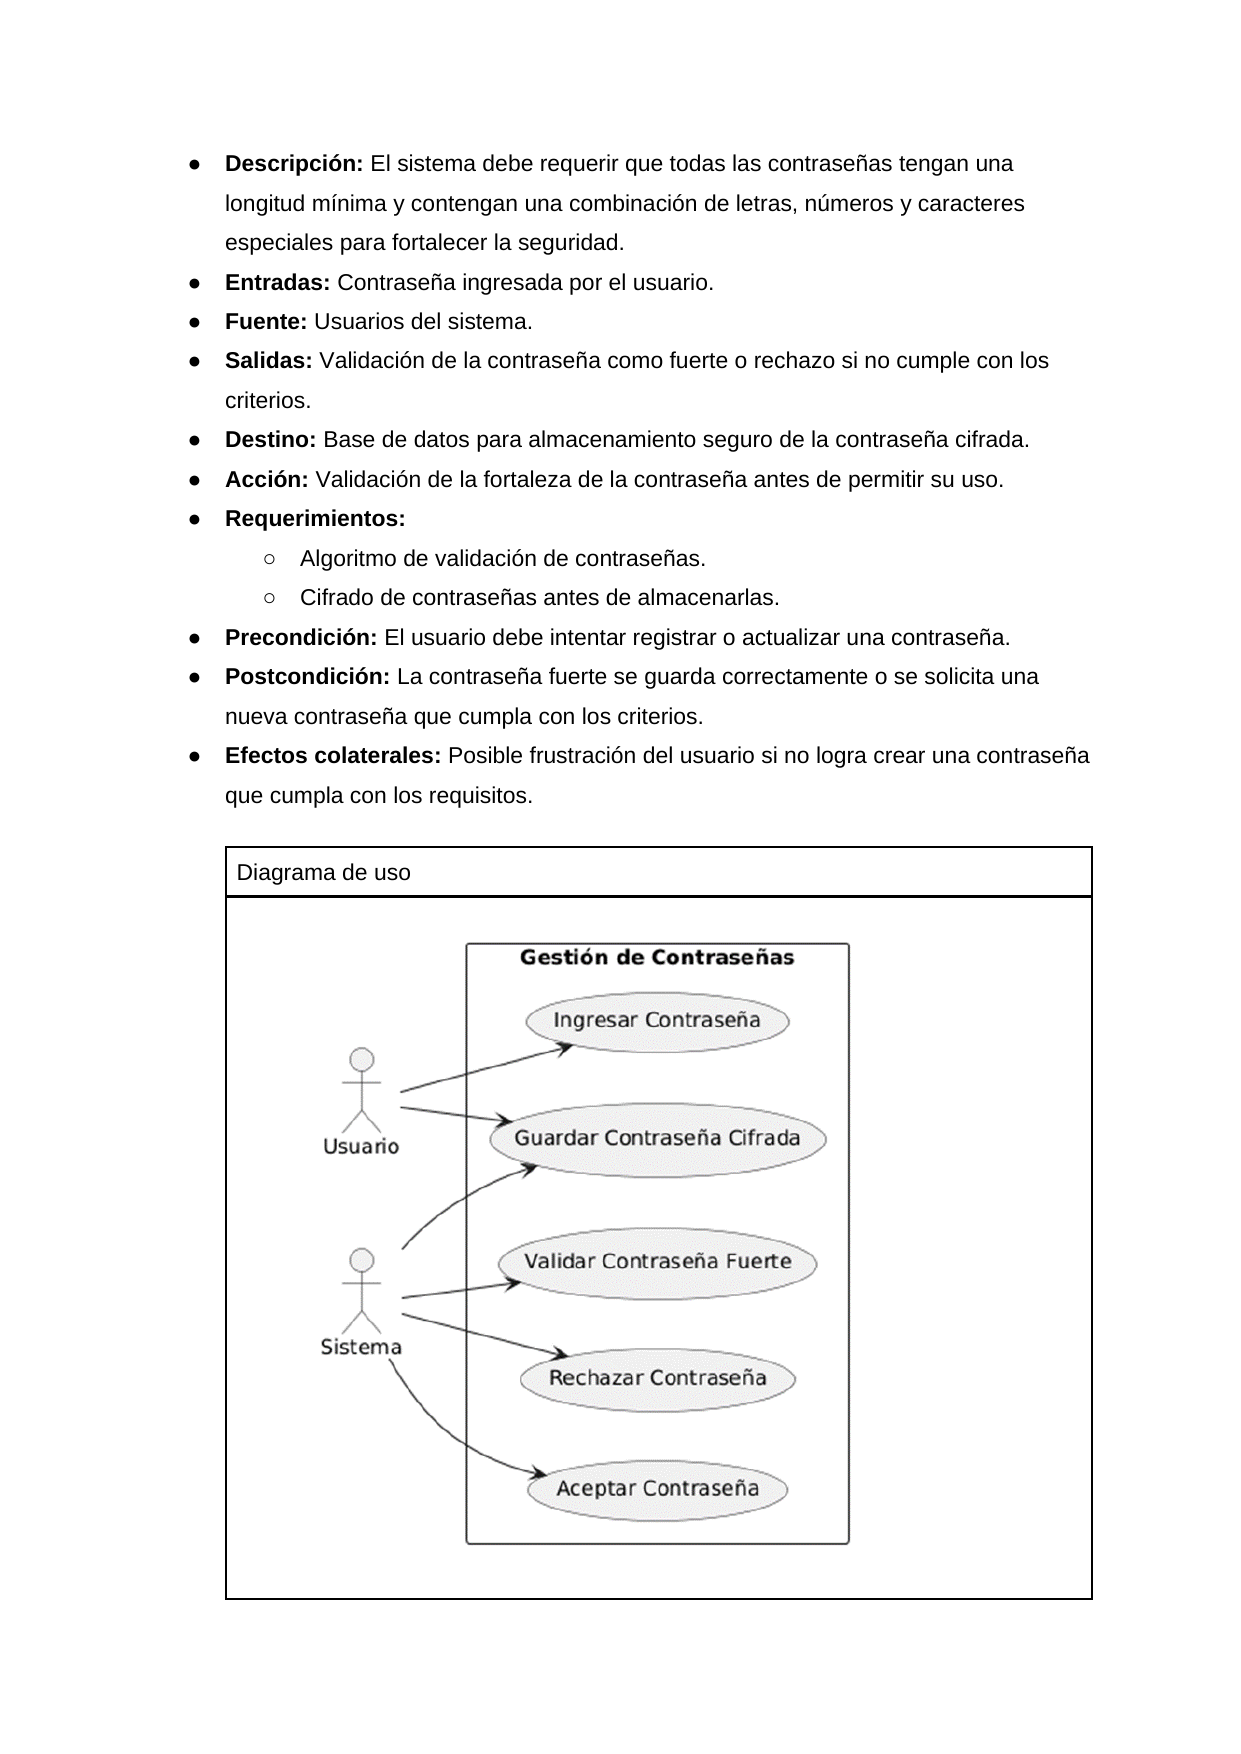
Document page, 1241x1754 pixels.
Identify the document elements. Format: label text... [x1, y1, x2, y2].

list Cifrado de contraseñas antes de almacenarlas. [262, 584, 1090, 611]
list Requerimientos: [187, 505, 1090, 532]
list Destino: Base de datos para almacenamiento seguro de la contraseña cifrada. [187, 426, 1090, 453]
list Fuente: Usuarios del sistema. [187, 308, 1090, 334]
list Acción: Validación de la fortaleza de la contraseña antes de permitir su uso. [187, 466, 1090, 492]
table_header Diagrama de uso [227, 848, 1091, 895]
list Postcondición: La contraseña fuerte se guarda correctamente o se solicita una nueva contraseña que cumpla con los criterios. [187, 663, 1090, 729]
list Algoritmo de validación de contraseñas. [262, 545, 1090, 571]
list Entradas: Contraseña ingresada por el usuario. [187, 268, 1090, 295]
list Precondición: El usuario debe intentar registrar o actualizar una contraseña. [187, 624, 1090, 650]
picture [311, 932, 855, 1550]
table_cell [227, 898, 1091, 1598]
list Salidas: Validación de la contraseña como fuerte o rechazo si no cumple con los criterios. [187, 347, 1090, 413]
list Efectos colaterales: Posible frustración del usuario si no logra crear una contraseña que cumpla con los requisitos. [187, 742, 1090, 808]
list Descripción: El sistema debe requerir que todas las contraseñas tengan una longitud mínima y contengan una combinación de letras, números y caracteres especiales para fortalecer la seguridad. [187, 150, 1090, 255]
